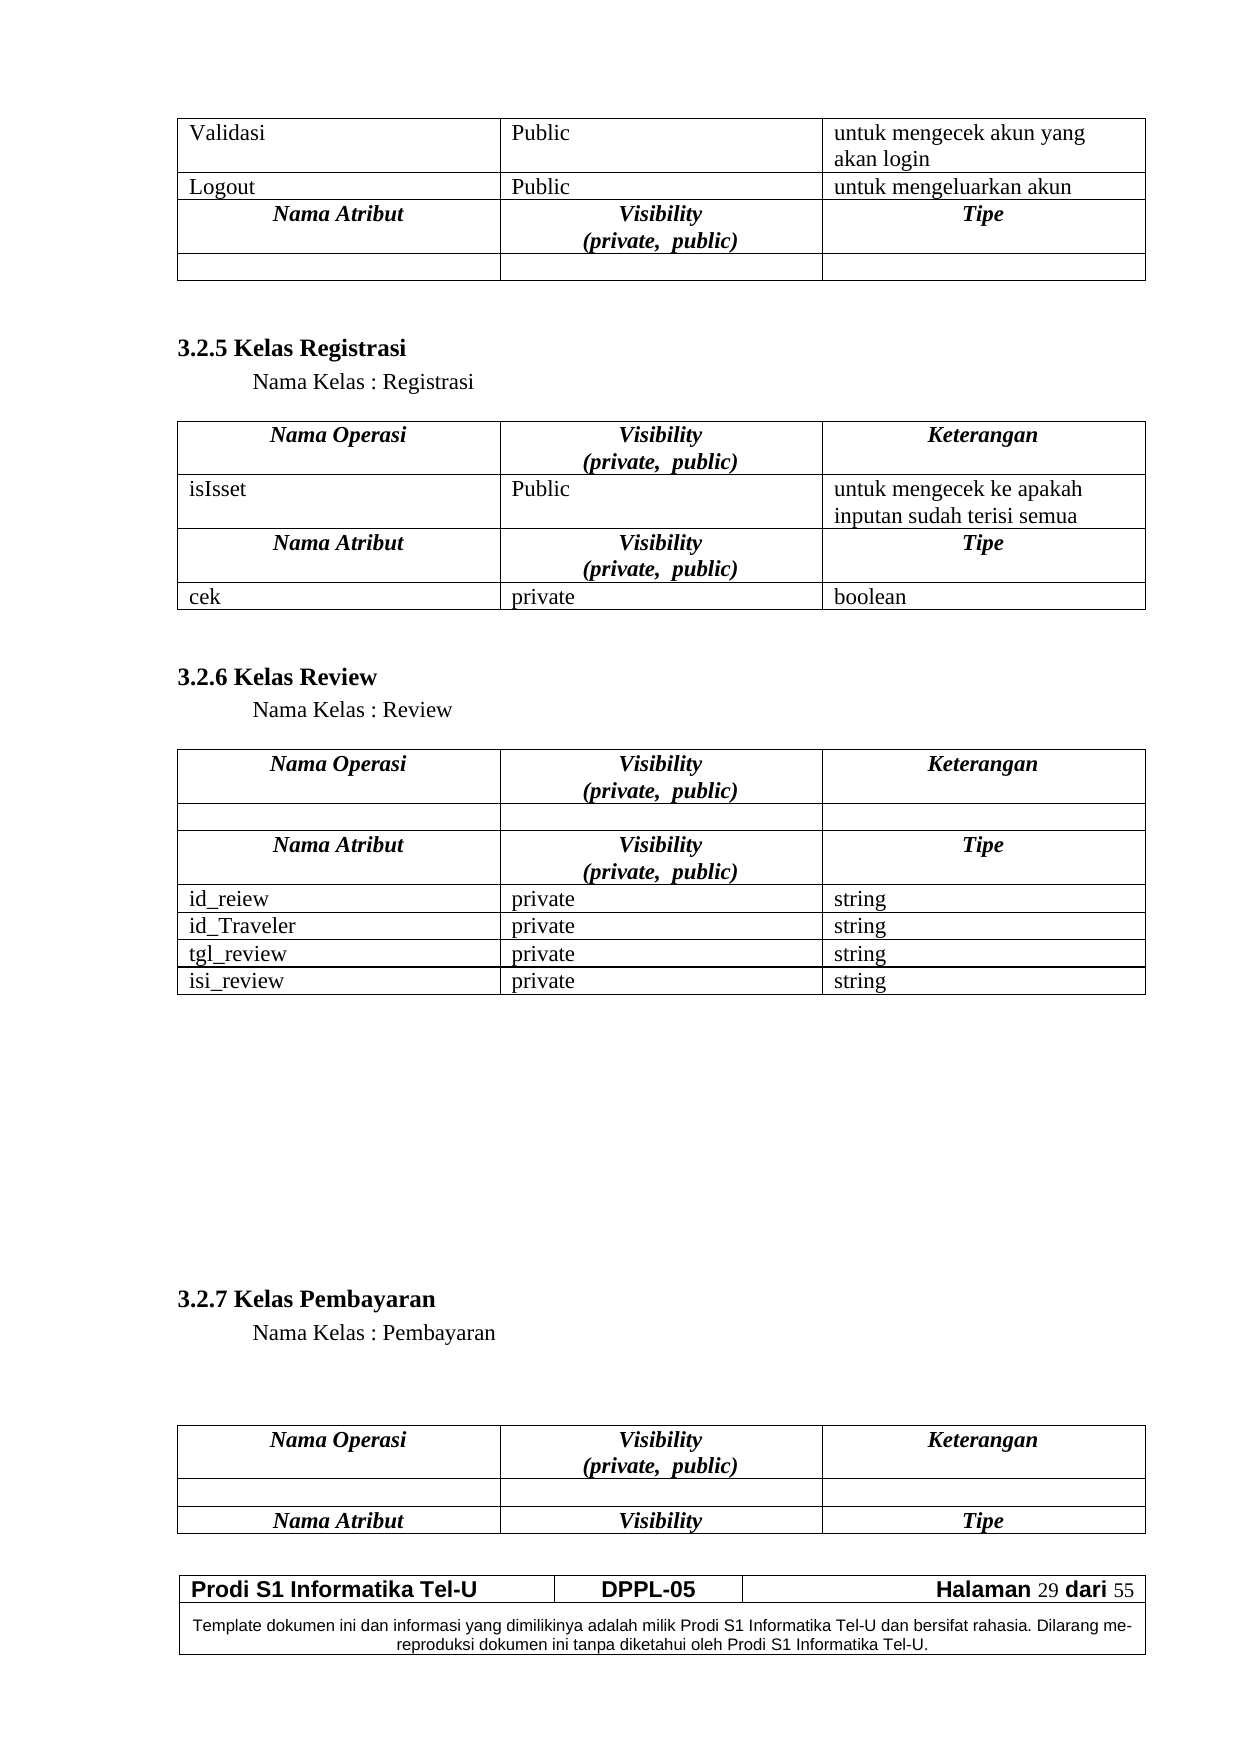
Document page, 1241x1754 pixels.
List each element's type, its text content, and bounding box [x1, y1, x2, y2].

table_cell boolean [823, 583, 1145, 609]
table_cell id_reiew [178, 885, 500, 912]
subtitle 3.2.5 Kelas Registrasi [177, 333, 1122, 362]
table_cell Nama Atribut [178, 1507, 500, 1533]
table_cell Nama Atribut [178, 529, 500, 582]
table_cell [501, 1507, 822, 1533]
table_cell string [823, 885, 1145, 912]
table_cell [501, 254, 822, 280]
table_cell [823, 254, 1145, 280]
table_cell string [823, 913, 1145, 939]
table_cell [178, 804, 500, 830]
table_cell Tipe [823, 1507, 1145, 1533]
table_cell Public [501, 119, 822, 172]
table_header Visibility (private, public) [501, 1426, 822, 1478]
table_cell [823, 804, 1145, 830]
table_cell isIsset [178, 475, 500, 528]
table_cell Tipe [823, 200, 1145, 253]
table_cell [501, 804, 822, 830]
table_cell private [501, 885, 822, 912]
table_header Nama Operasi [178, 1426, 500, 1478]
table_header Visibility (private, public) [501, 422, 822, 474]
table_cell Nama Atribut [178, 831, 500, 884]
table_cell [501, 1479, 822, 1506]
text Nama Kelas : Pembayaran [177, 1319, 1122, 1346]
table_cell cek [178, 583, 500, 609]
table_cell string [823, 968, 1145, 994]
table_cell private [501, 913, 822, 939]
table_cell string [823, 940, 1145, 966]
table_header Nama Operasi [178, 422, 500, 474]
table_cell private [501, 968, 822, 994]
table_header Nama Operasi [178, 750, 500, 803]
subtitle 3.2.6 Kelas Review [177, 662, 1122, 690]
subtitle 3.2.7 Kelas Pembayaran [177, 1284, 1122, 1313]
table_header Visibility (private, public) [501, 750, 822, 803]
table_cell Public [501, 475, 822, 528]
table_cell untuk mengeluarkan akun [823, 173, 1145, 199]
table_cell Visibility (private, public) [501, 831, 822, 884]
table_cell isi_review [178, 968, 500, 994]
table_cell Validasi [178, 119, 500, 172]
table_cell Visibility (private, public) [501, 529, 822, 582]
table_cell Logout [178, 173, 500, 199]
table_cell [823, 1479, 1145, 1506]
table_cell tgl_review [178, 940, 500, 966]
table_cell Nama Atribut [178, 200, 500, 253]
text Nama Kelas : Review [177, 697, 1122, 723]
table_cell Visibility (private, public) [501, 200, 822, 253]
text Nama Kelas : Registrasi [177, 368, 1122, 394]
table_cell Public [501, 173, 822, 199]
table_cell [178, 254, 500, 280]
table_cell id_Traveler [178, 913, 500, 939]
table_header Keterangan [823, 750, 1145, 803]
table_cell private [501, 583, 822, 609]
table_cell untuk mengecek akun yang akan login [823, 119, 1145, 172]
table_cell Tipe [823, 529, 1145, 582]
table_cell [178, 1479, 500, 1506]
table_header Keterangan [823, 1426, 1145, 1478]
table_cell private [501, 940, 822, 966]
table_header Keterangan [823, 422, 1145, 474]
table_cell Tipe [823, 831, 1145, 884]
table_cell untuk mengecek ke apakah inputan sudah terisi semua [823, 475, 1145, 528]
